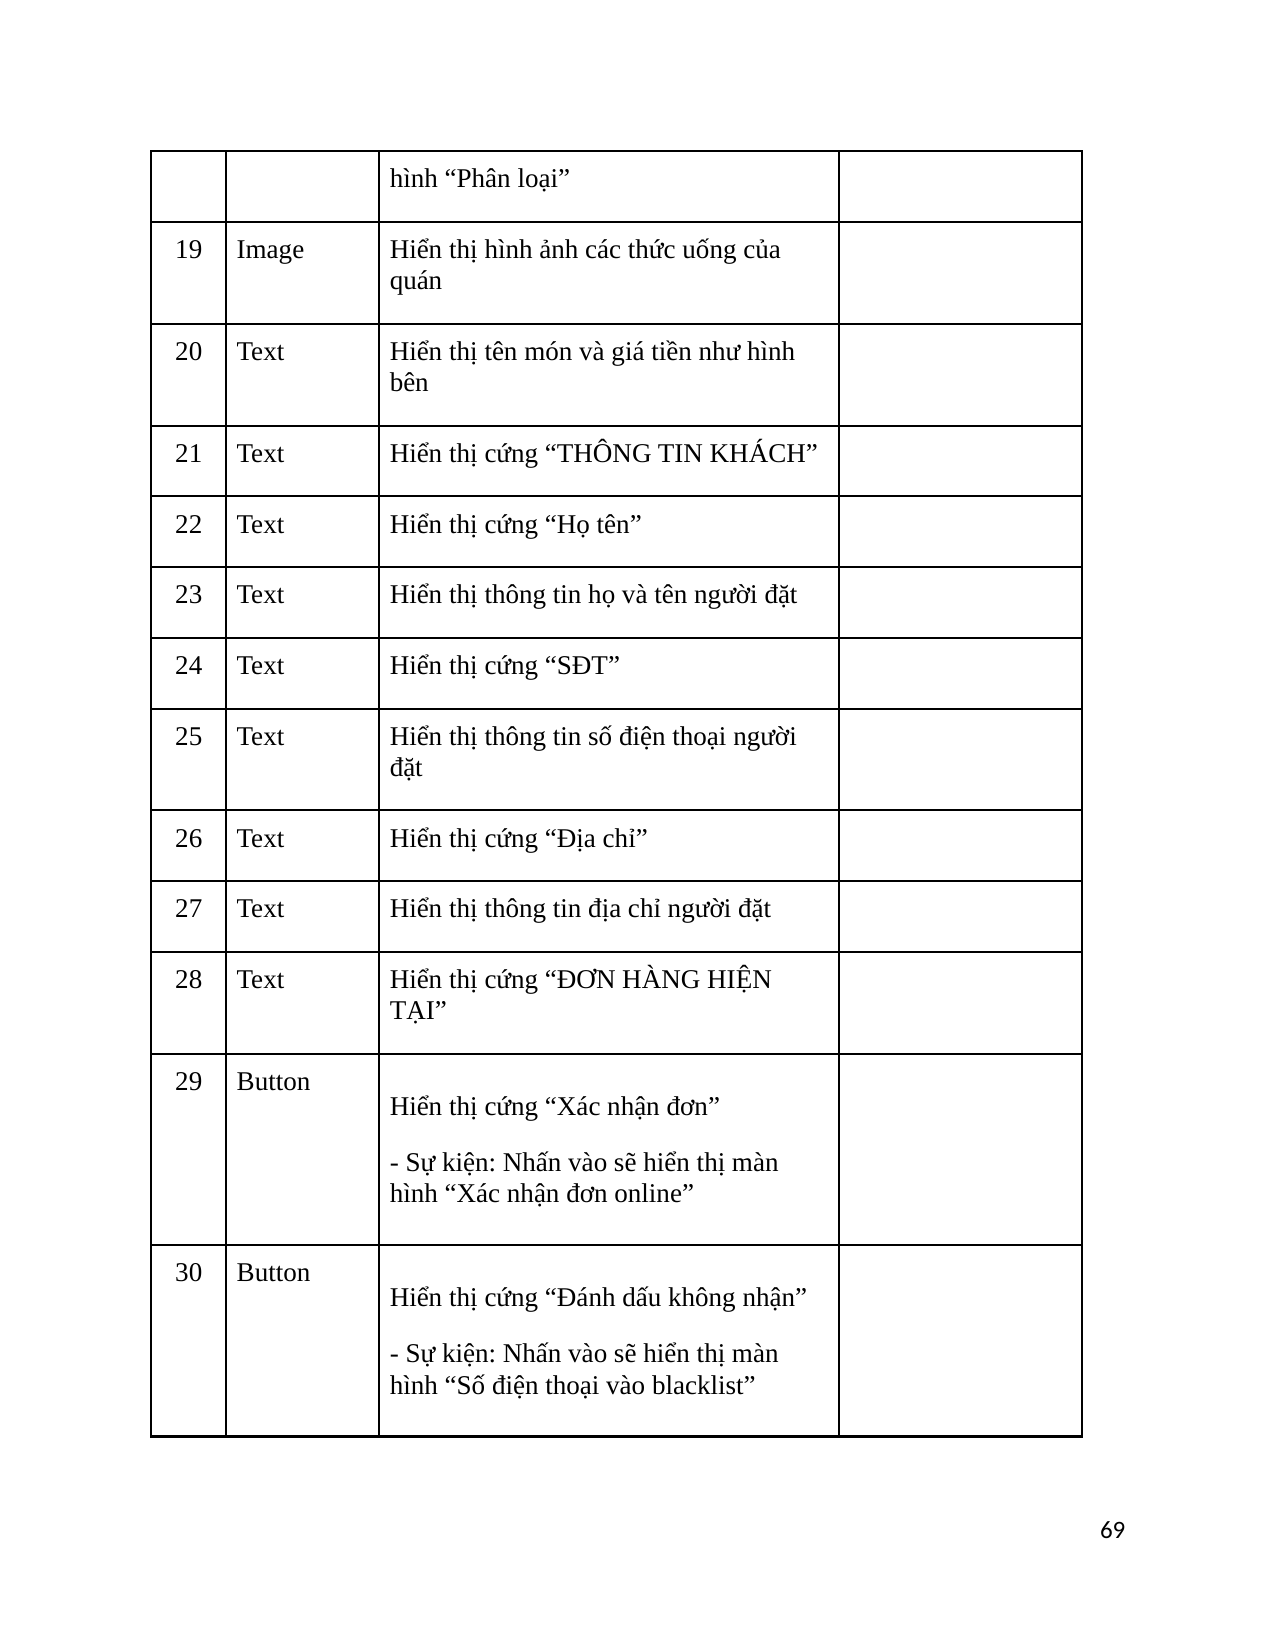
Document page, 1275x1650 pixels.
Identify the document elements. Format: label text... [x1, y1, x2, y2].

table_cell [840, 568, 1081, 637]
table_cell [380, 152, 838, 221]
table_cell 18 [152, 152, 225, 221]
table_cell 22 [152, 497, 225, 566]
table_cell Text [227, 568, 378, 637]
table_cell 21 [152, 427, 225, 495]
table_cell Hiển thị cứng “Đánh dấu không nhận” - Sự kiện: Nhấn vào sẽ hiển thị màn hình “Số điện thoại vào blacklist” [380, 1246, 838, 1435]
table_cell 30 [152, 1246, 225, 1435]
table_cell Hiển thị hình ảnh các thức uống của quán [380, 223, 838, 323]
table_cell 27 [152, 882, 225, 951]
table_cell 26 [152, 811, 225, 880]
table_cell [840, 811, 1081, 880]
table_cell 29 [152, 1055, 225, 1244]
table_cell [840, 1246, 1081, 1435]
table_cell Button [227, 1055, 378, 1244]
table_cell Image [227, 223, 378, 323]
table_cell 19 [152, 223, 225, 323]
table_cell [840, 639, 1081, 707]
table_cell Text [227, 811, 378, 880]
table_cell [840, 882, 1081, 951]
table_cell Text [227, 497, 378, 566]
table_cell Hiển thị cứng “SĐT” [380, 639, 838, 707]
table_cell Text [227, 953, 378, 1053]
table_cell [840, 710, 1081, 809]
table_cell [840, 325, 1081, 424]
table_cell [840, 223, 1081, 323]
table_cell Hiển thị thông tin họ và tên người đặt [380, 568, 838, 637]
table_cell Text [227, 427, 378, 495]
table_cell Button [227, 1246, 378, 1435]
table_cell 20 [152, 325, 225, 424]
table_cell Hiển thị cứng “THÔNG TIN KHÁCH” [380, 427, 838, 495]
table_cell Hiển thị cứng “Họ tên” [380, 497, 838, 566]
table_cell Hiển thị tên món và giá tiền như hình bên [380, 325, 838, 424]
table_cell 24 [152, 639, 225, 707]
table_cell Hiển thị cứng “ĐƠN HÀNG HIỆN TẠI” [380, 953, 838, 1053]
table_cell 28 [152, 953, 225, 1053]
table_cell Hiển thị thông tin số điện thoại người đặt [380, 710, 838, 809]
table_cell Hiển thị cứng “Địa chỉ” [380, 811, 838, 880]
table_cell Text [227, 639, 378, 707]
table_cell 25 [152, 710, 225, 809]
table_cell [840, 152, 1081, 221]
table_cell Hiển thị cứng “Xác nhận đơn” - Sự kiện: Nhấn vào sẽ hiển thị màn hình “Xác nhận đơn online” [380, 1055, 838, 1244]
table_cell Text [227, 882, 378, 951]
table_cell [227, 152, 378, 221]
table_cell [840, 953, 1081, 1053]
table_cell 23 [152, 568, 225, 637]
table_cell Hiển thị thông tin địa chỉ người đặt [380, 882, 838, 951]
table_cell [840, 497, 1081, 566]
table_cell [840, 427, 1081, 495]
table_cell [840, 1055, 1081, 1244]
table_cell Text [227, 710, 378, 809]
table_cell Text [227, 325, 378, 424]
